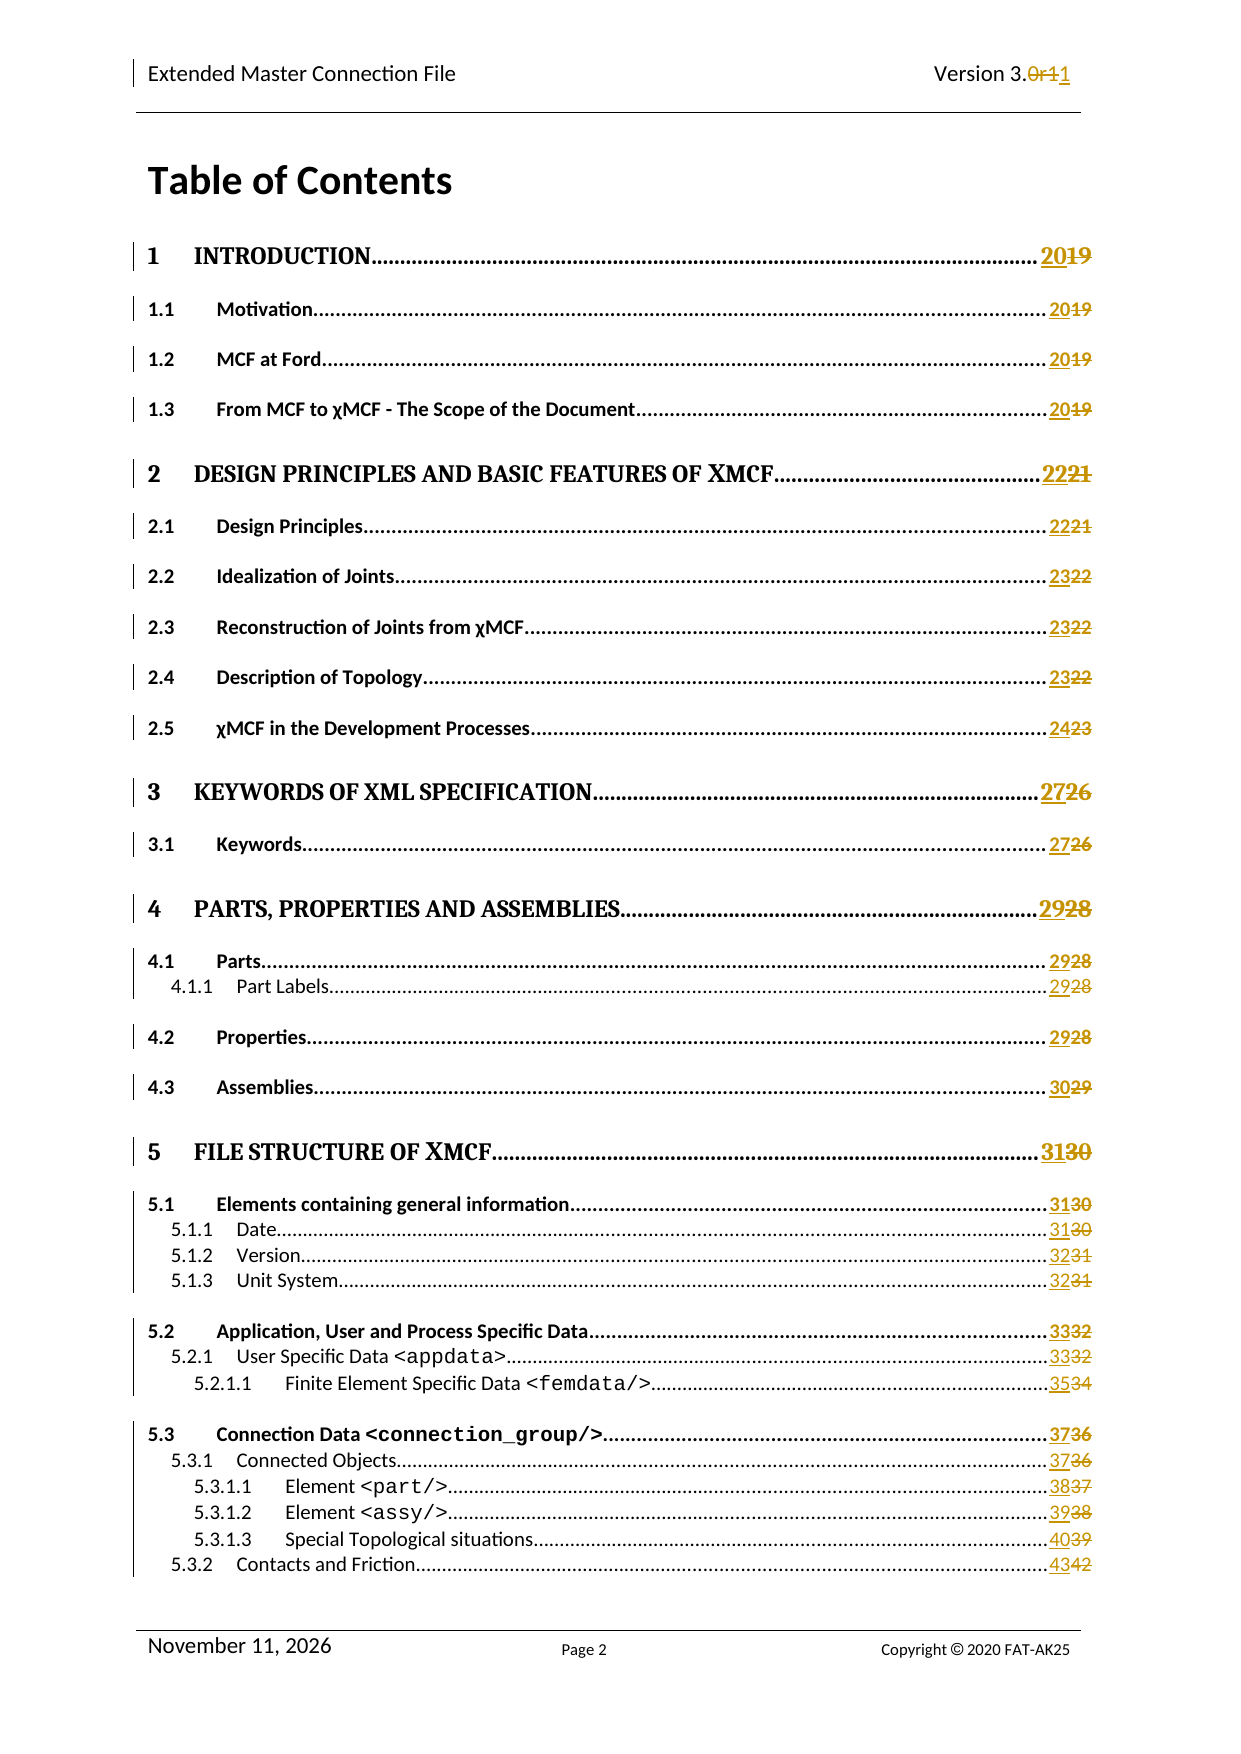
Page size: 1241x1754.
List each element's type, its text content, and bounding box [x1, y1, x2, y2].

text 5.3.1 Connected Objects [171, 1448, 1092, 1473]
text 1.3 From MCF to χMCF - The Scope of the Document [148, 397, 1092, 422]
text Table of Contents [148, 154, 1092, 204]
text 5.3.1.3 Special Topological situations [193, 1526, 1092, 1551]
text 2 Design Principles and Basic Features of χMCF [148, 459, 1092, 488]
text 2.4 Description of Topology [148, 664, 1092, 690]
text 5.2.1 User Specific Data <appdata> [171, 1343, 1092, 1370]
text 3 Keywords of XML specification [148, 778, 1092, 807]
text 5.2.1.1 Finite Element Specific Data <femdata/> [193, 1370, 1092, 1396]
text 1.1 Motivation [148, 296, 1092, 321]
text 2.5 χMCF in the Development Processes [148, 715, 1092, 740]
text 4.3 Assemblies [148, 1074, 1092, 1100]
text 4.1 Parts [148, 948, 1092, 974]
text 5.3.1.2 Element <assy/> [193, 1499, 1092, 1526]
text 5.1 Elements containing general information [148, 1191, 1092, 1217]
text 5.3 Connection Data <connection_group/> [148, 1421, 1092, 1448]
text 5.3.1.1 Element <part/> [193, 1473, 1092, 1499]
text 5 File Structure of χMCF [148, 1137, 1092, 1166]
text 5.1.2 Version [171, 1242, 1092, 1267]
text 1.2 MCF at Ford [148, 346, 1092, 372]
text 4 Parts, Properties and Assemblies [148, 894, 1092, 923]
text 3.1 Keywords [148, 832, 1092, 857]
text 1 Introduction [148, 242, 1092, 271]
text 2.2 Idealization of Joints [148, 564, 1092, 589]
text 5.3.2 Contacts and Friction [171, 1551, 1092, 1577]
text 5.1.1 Date [171, 1217, 1092, 1242]
text 4.2 Properties [148, 1024, 1092, 1049]
text 2.3 Reconstruction of Joints from χMCF [148, 614, 1092, 639]
text 2.1 Design Principles [148, 513, 1092, 539]
text 4.1.1 Part Labels [171, 974, 1092, 999]
text 5.1.3 Unit System [171, 1267, 1092, 1293]
text 5.2 Application, User and Process Specific Data [148, 1318, 1092, 1343]
